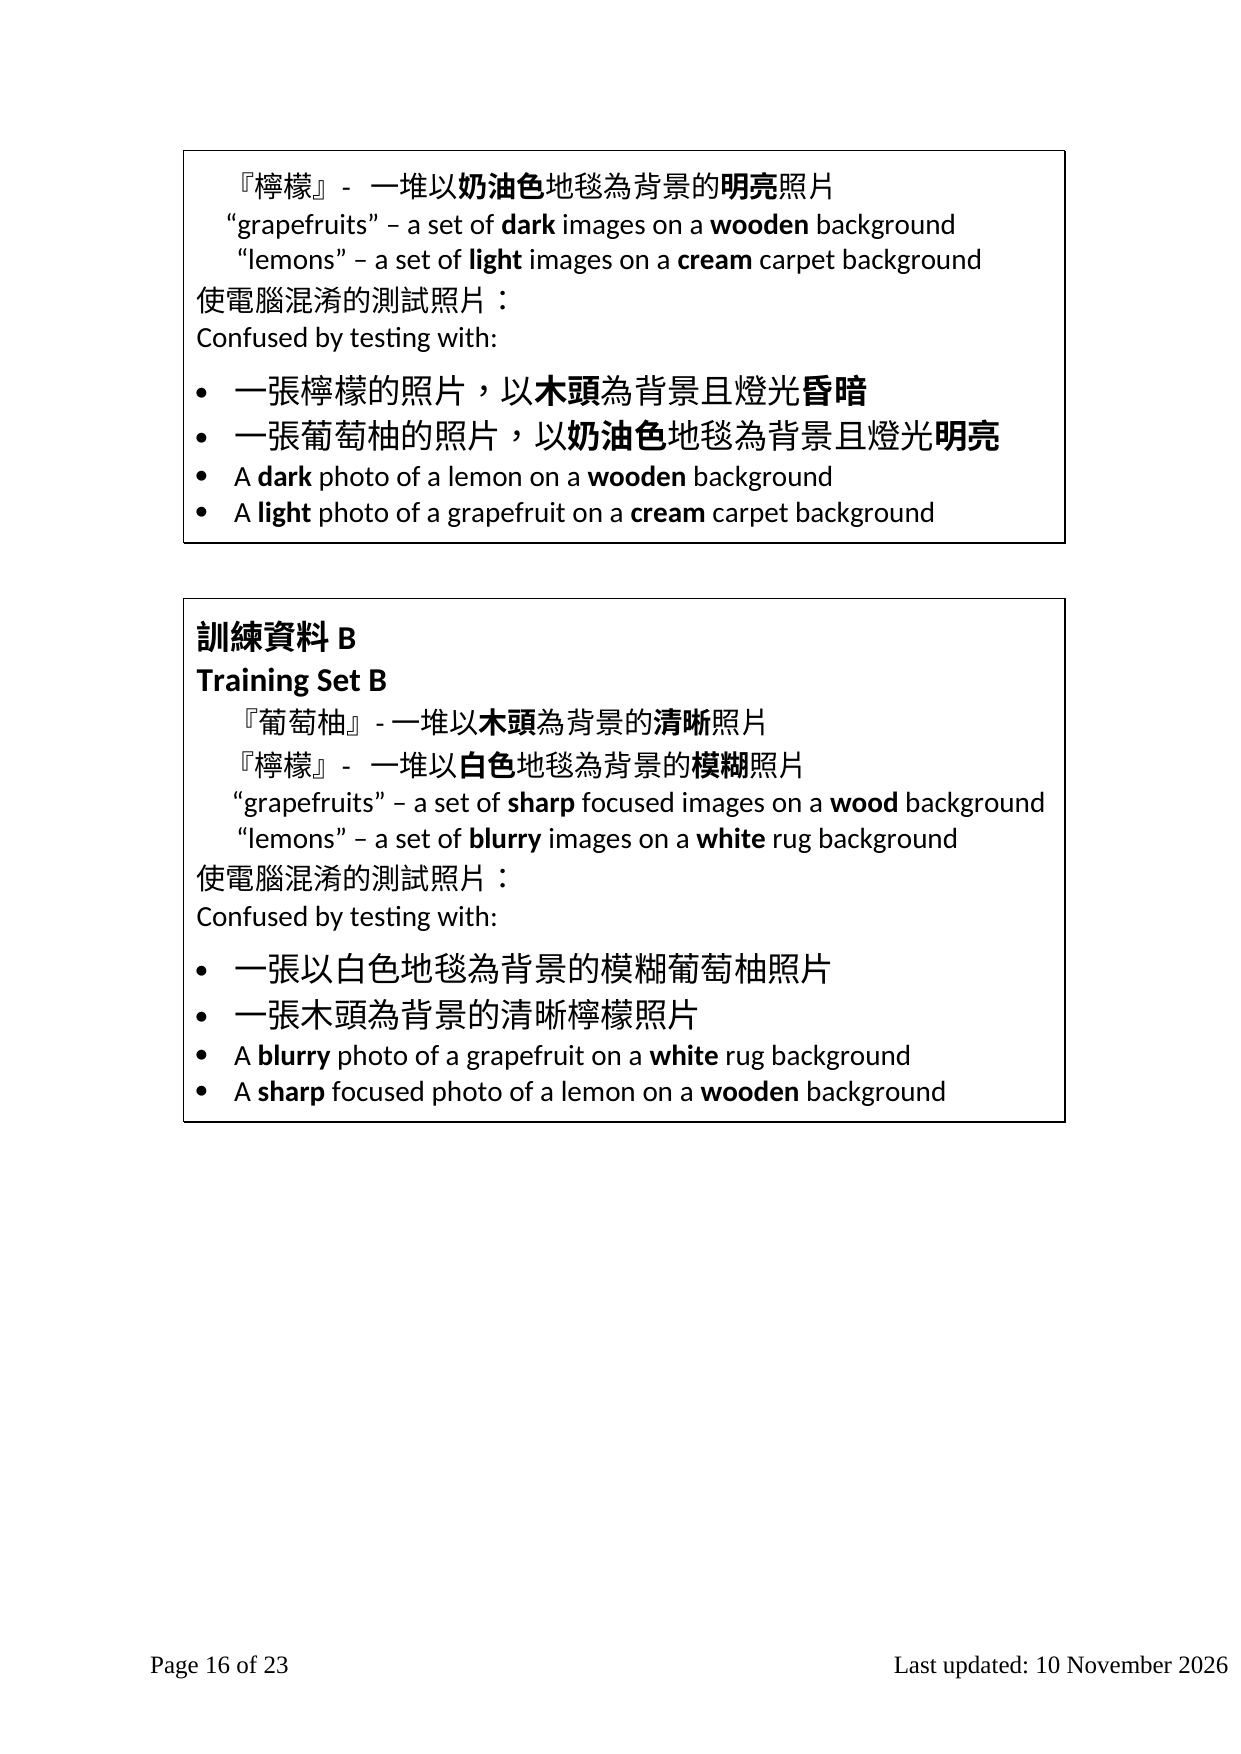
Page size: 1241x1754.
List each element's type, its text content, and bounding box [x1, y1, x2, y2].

text Confused by testing with: [184, 306, 1064, 354]
list 一張以白色地毯為背景的模糊葡萄柚照片 [184, 933, 1064, 978]
text “lemons” – a set of blurry images on a white rug background [184, 807, 1064, 842]
text 使電腦混淆的測試照片： [184, 263, 1064, 306]
text 『檸檬』- 一堆以白色地毯為背景的模糊照片 [184, 729, 1064, 771]
list A light photo of a grapefruit on a cream carpet background [184, 480, 1064, 542]
list 一張木頭為背景的清晰檸檬照片 [184, 978, 1064, 1023]
text 使電腦混淆的測試照片： [184, 842, 1064, 884]
text “grapefruits” – a set of dark images on a wooden background [184, 192, 1064, 228]
text Confused by testing with: [184, 884, 1064, 933]
text Training Set B [184, 646, 1064, 686]
text 『檸檬』- 一堆以奶油色地毯為背景的明亮照片 [184, 151, 1064, 192]
text 訓練資料 B [184, 599, 1064, 646]
list A dark photo of a lemon on a wooden background [184, 445, 1064, 480]
text 『葡萄柚』- 一堆以木頭為背景的清晰照片 [184, 686, 1064, 729]
list A sharp focused photo of a lemon on a wooden background [184, 1059, 1064, 1121]
list 一張檸檬的照片，以木頭為背景且燈光昏暗 [184, 354, 1064, 399]
text “grapefruits” – a set of sharp focused images on a wood background [184, 771, 1064, 807]
list A blurry photo of a grapefruit on a white rug background [184, 1023, 1064, 1059]
text “lemons” – a set of light images on a cream carpet background [184, 228, 1064, 263]
list 一張葡萄柚的照片，以奶油色地毯為背景且燈光明亮 [184, 399, 1064, 445]
